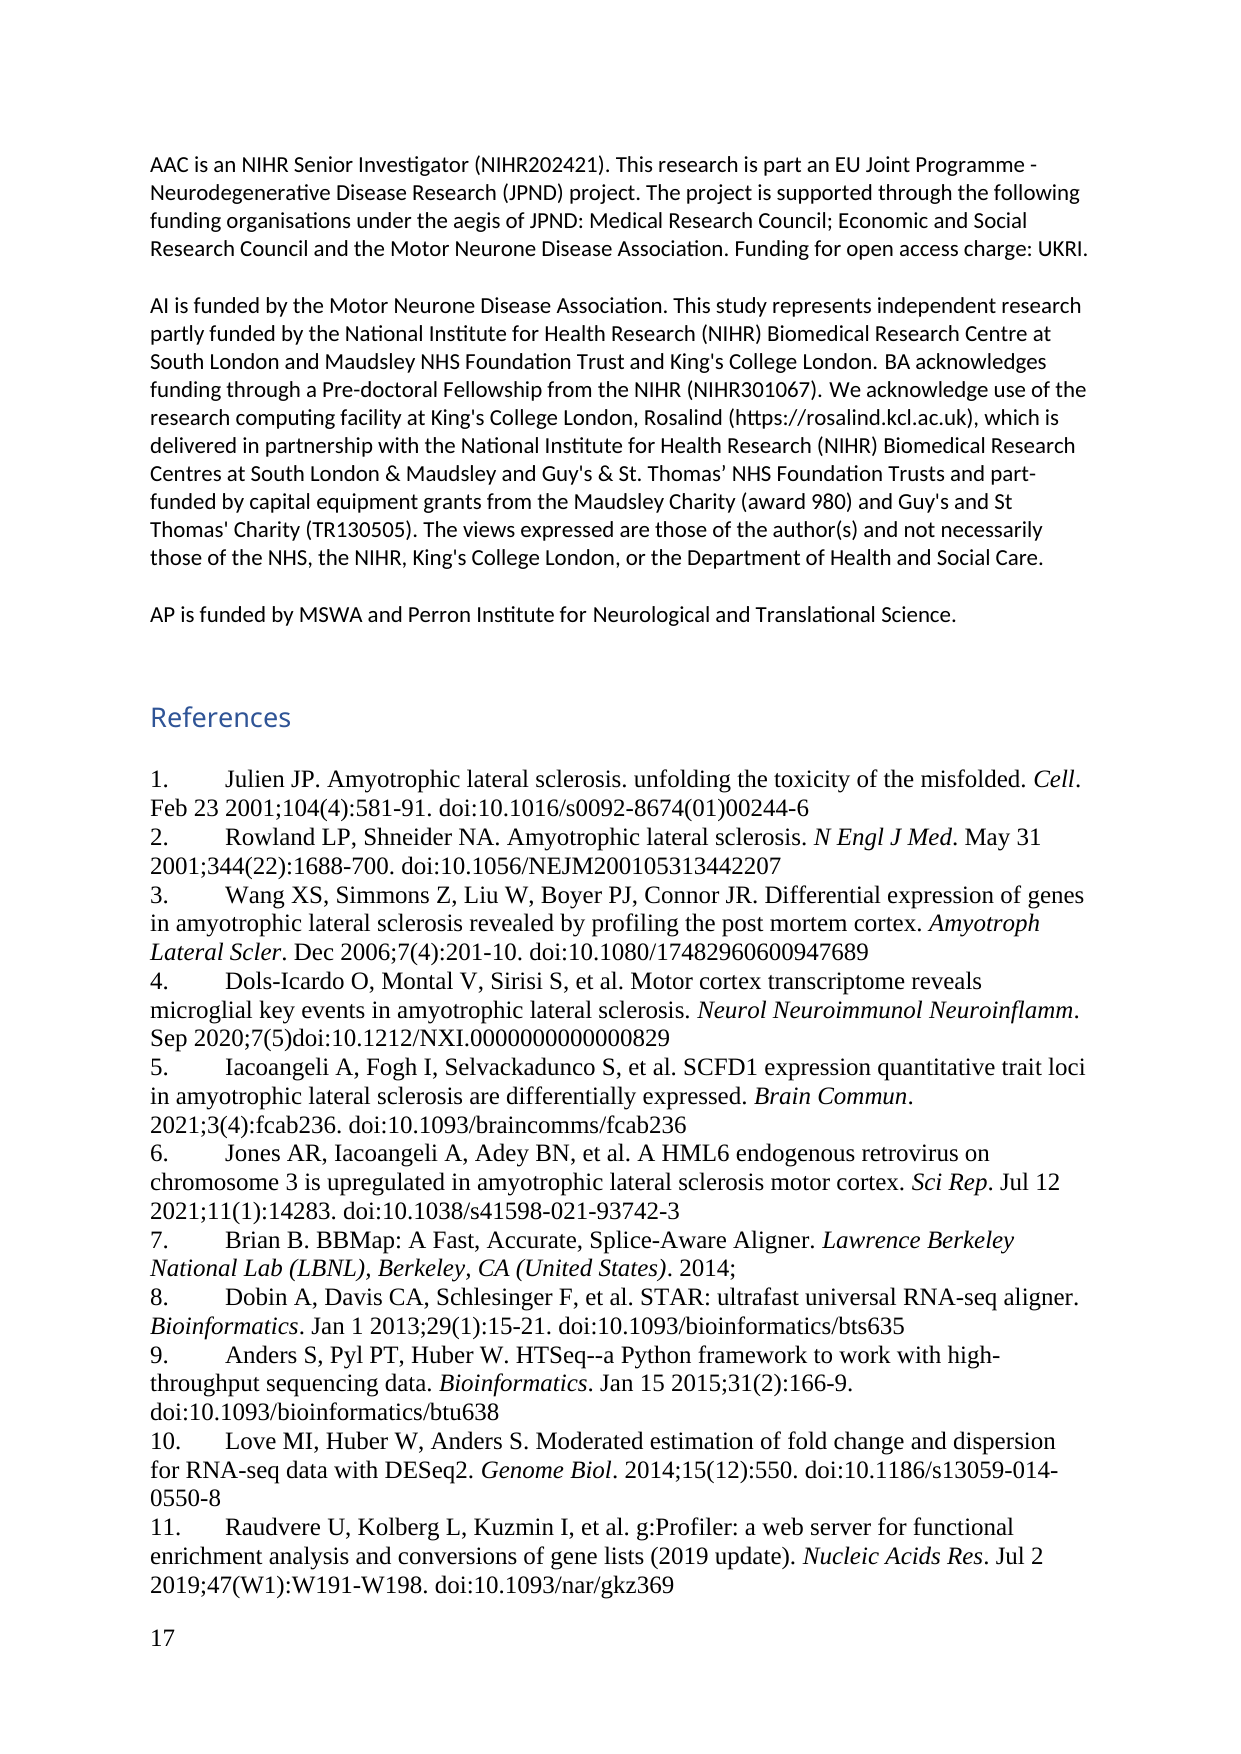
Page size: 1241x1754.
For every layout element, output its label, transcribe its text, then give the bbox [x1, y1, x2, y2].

text 9. Anders S, Pyl PT, Huber W. HTSeq--a Python framework to work with high-throughput sequencing data. Bioinformatics. Jan 15 2015;31(2):166-9. doi:10.1093/bioinformatics/btu638 [150, 1340, 1090, 1426]
text AI is funded by the Motor Neurone Disease Association. This study represents independent research partly funded by the National Institute for Health Research (NIHR) Biomedical Research Centre at South London and Maudsley NHS Foundation Trust and King's College London. BA acknowledges funding through a Pre-doctoral Fellowship from the NIHR (NIHR301067). We acknowledge use of the research computing facility at King's College London, Rosalind (https://rosalind.kcl.ac.uk), which is delivered in partnership with the National Institute for Health Research (NIHR) Biomedical Research Centres at South London & Maudsley and Guy's & St. Thomas’ NHS Foundation Trusts and part-funded by capital equipment grants from the Maudsley Charity (award 980) and Guy's and St Thomas' Charity (TR130505). The views expressed are those of the author(s) and not necessarily those of the NHS, the NIHR, King's College London, or the Department of Health and Social Care. [150, 291, 1090, 571]
subtitle References [150, 699, 1090, 736]
text 1. Julien JP. Amyotrophic lateral sclerosis. unfolding the toxicity of the misfolded. Cell. Feb 23 2001;104(4):581-91. doi:10.1016/s0092-8674(01)00244-6 [150, 764, 1090, 822]
text 8. Dobin A, Davis CA, Schlesinger F, et al. STAR: ultrafast universal RNA-seq aligner. Bioinformatics. Jan 1 2013;29(1):15-21. doi:10.1093/bioinformatics/bts635 [150, 1282, 1090, 1340]
text 4. Dols-Icardo O, Montal V, Sirisi S, et al. Motor cortex transcriptome reveals microglial key events in amyotrophic lateral sclerosis. Neurol Neuroimmunol Neuroinflamm. Sep 2020;7(5)doi:10.1212/NXI.0000000000000829 [150, 966, 1090, 1052]
text 11. Raudvere U, Kolberg L, Kuzmin I, et al. g:Profiler: a web server for functional enrichment analysis and conversions of gene lists (2019 update). Nucleic Acids Res. Jul 2 2019;47(W1):W191-W198. doi:10.1093/nar/gkz369 [150, 1512, 1090, 1598]
text 2. Rowland LP, Shneider NA. Amyotrophic lateral sclerosis. N Engl J Med. May 31 2001;344(22):1688-700. doi:10.1056/NEJM200105313442207 [150, 822, 1090, 880]
text AP is funded by MSWA and Perron Institute for Neurological and Translational Science. [150, 601, 1090, 629]
text 10. Love MI, Huber W, Anders S. Moderated estimation of fold change and dispersion for RNA-seq data with DESeq2. Genome Biol. 2014;15(12):550. doi:10.1186/s13059-014-0550-8 [150, 1426, 1090, 1512]
text AAC is an NIHR Senior Investigator (NIHR202421). This research is part an EU Joint Programme - Neurodegenerative Disease Research (JPND) project. The project is supported through the following funding organisations under the aegis of JPND: Medical Research Council; Economic and Social Research Council and the Motor Neurone Disease Association. Funding for open access charge: UKRI. [150, 150, 1090, 262]
text 6. Jones AR, Iacoangeli A, Adey BN, et al. A HML6 endogenous retrovirus on chromosome 3 is upregulated in amyotrophic lateral sclerosis motor cortex. Sci Rep. Jul 12 2021;11(1):14283. doi:10.1038/s41598-021-93742-3 [150, 1138, 1090, 1225]
text 3. Wang XS, Simmons Z, Liu W, Boyer PJ, Connor JR. Differential expression of genes in amyotrophic lateral sclerosis revealed by profiling the post mortem cortex. Amyotroph Lateral Scler. Dec 2006;7(4):201-10. doi:10.1080/17482960600947689 [150, 880, 1090, 966]
text 5. Iacoangeli A, Fogh I, Selvackadunco S, et al. SCFD1 expression quantitative trait loci in amyotrophic lateral sclerosis are differentially expressed. Brain Commun. 2021;3(4):fcab236. doi:10.1093/braincomms/fcab236 [150, 1052, 1090, 1138]
text 7. Brian B. BBMap: A Fast, Accurate, Splice-Aware Aligner. Lawrence Berkeley National Lab (LBNL), Berkeley, CA (United States). 2014; [150, 1225, 1090, 1282]
